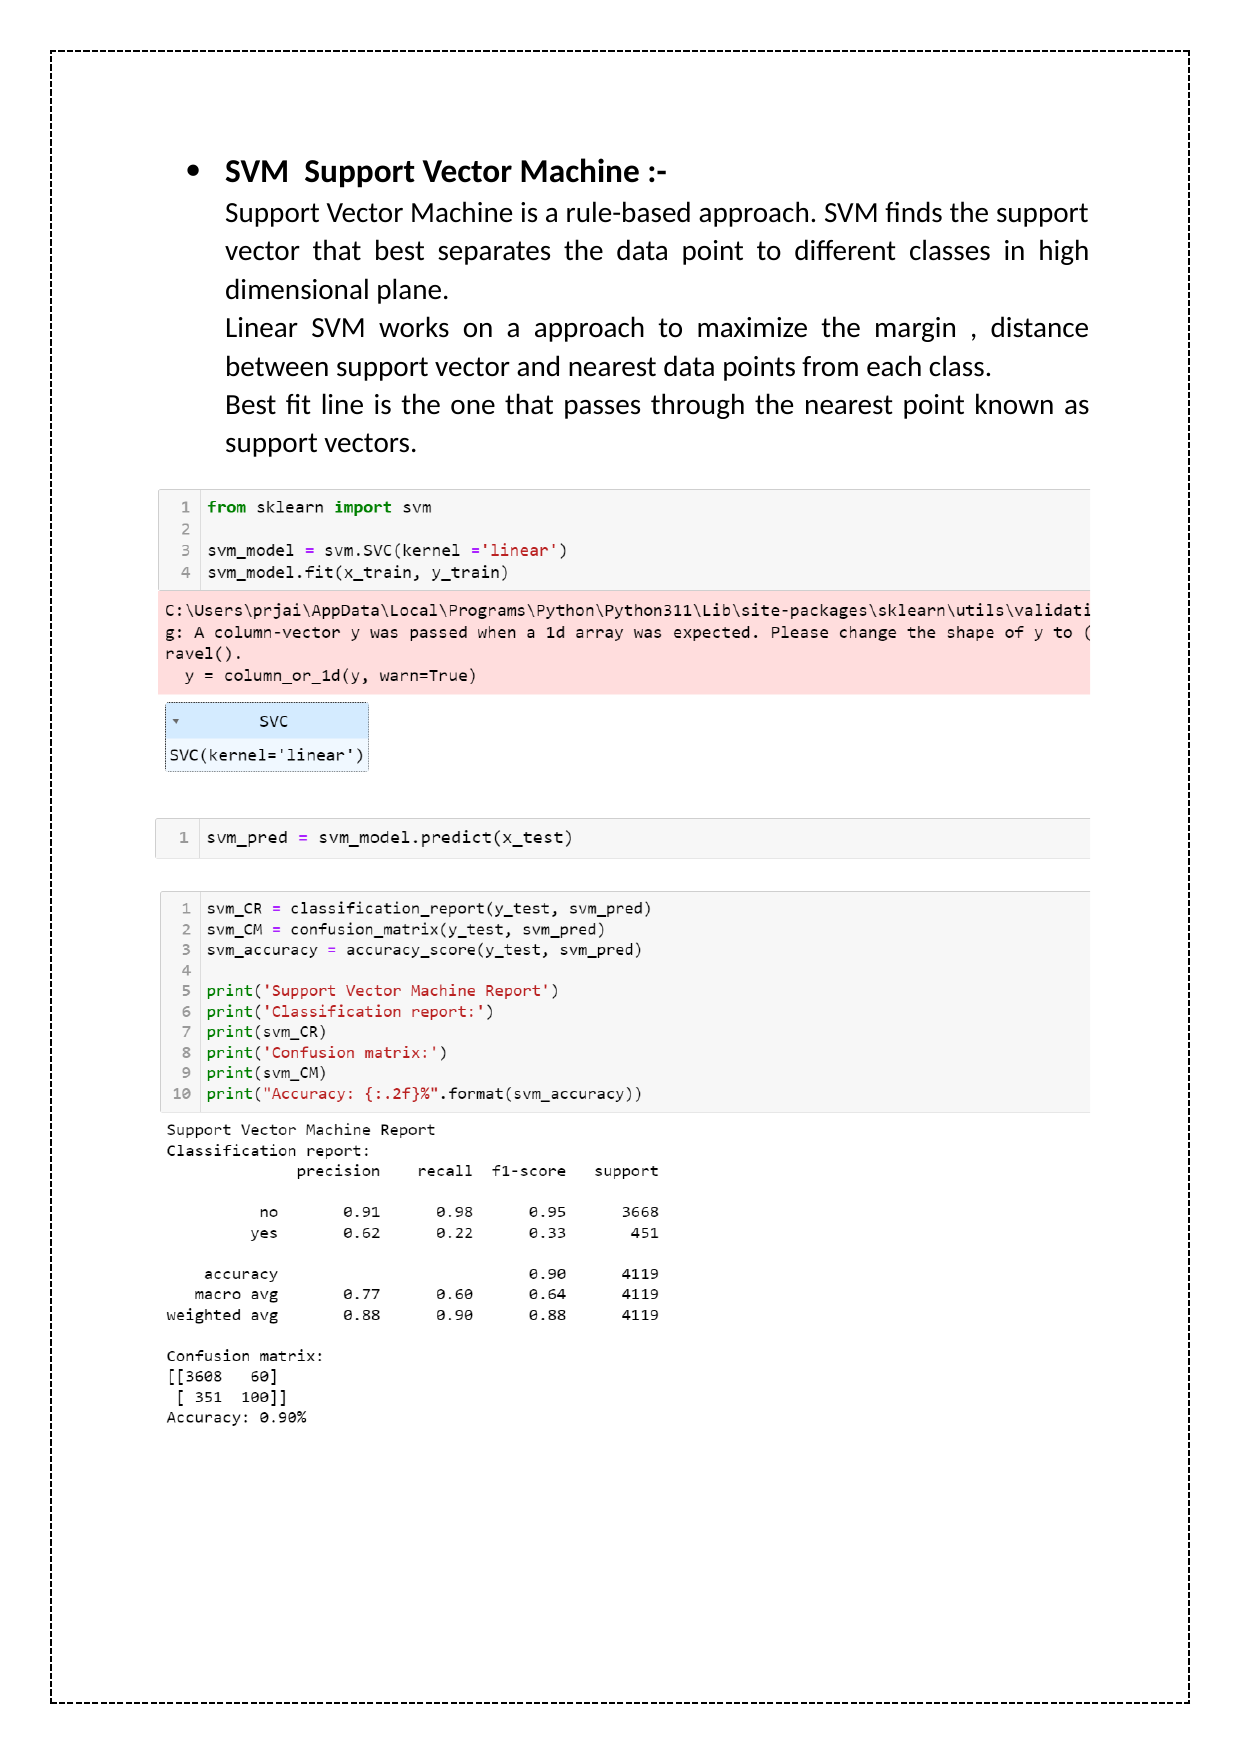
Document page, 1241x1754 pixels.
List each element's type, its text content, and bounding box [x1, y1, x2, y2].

list Best fit line is the one that passes through the nearest point known as support vectors. [225, 386, 1090, 460]
list SVM Support Vector Machine :- [187, 150, 1090, 191]
list Support Vector Machine is a rule-based approach. SVM finds the support vector that best separates the data point to different classes in high dimensional plane. [225, 194, 1090, 306]
picture [150, 885, 1091, 1435]
picture [150, 806, 1091, 867]
picture [150, 479, 1091, 788]
list Linear SVM works on a approach to maximize the margin , distance between support vector and nearest data points from each class. [225, 309, 1090, 383]
